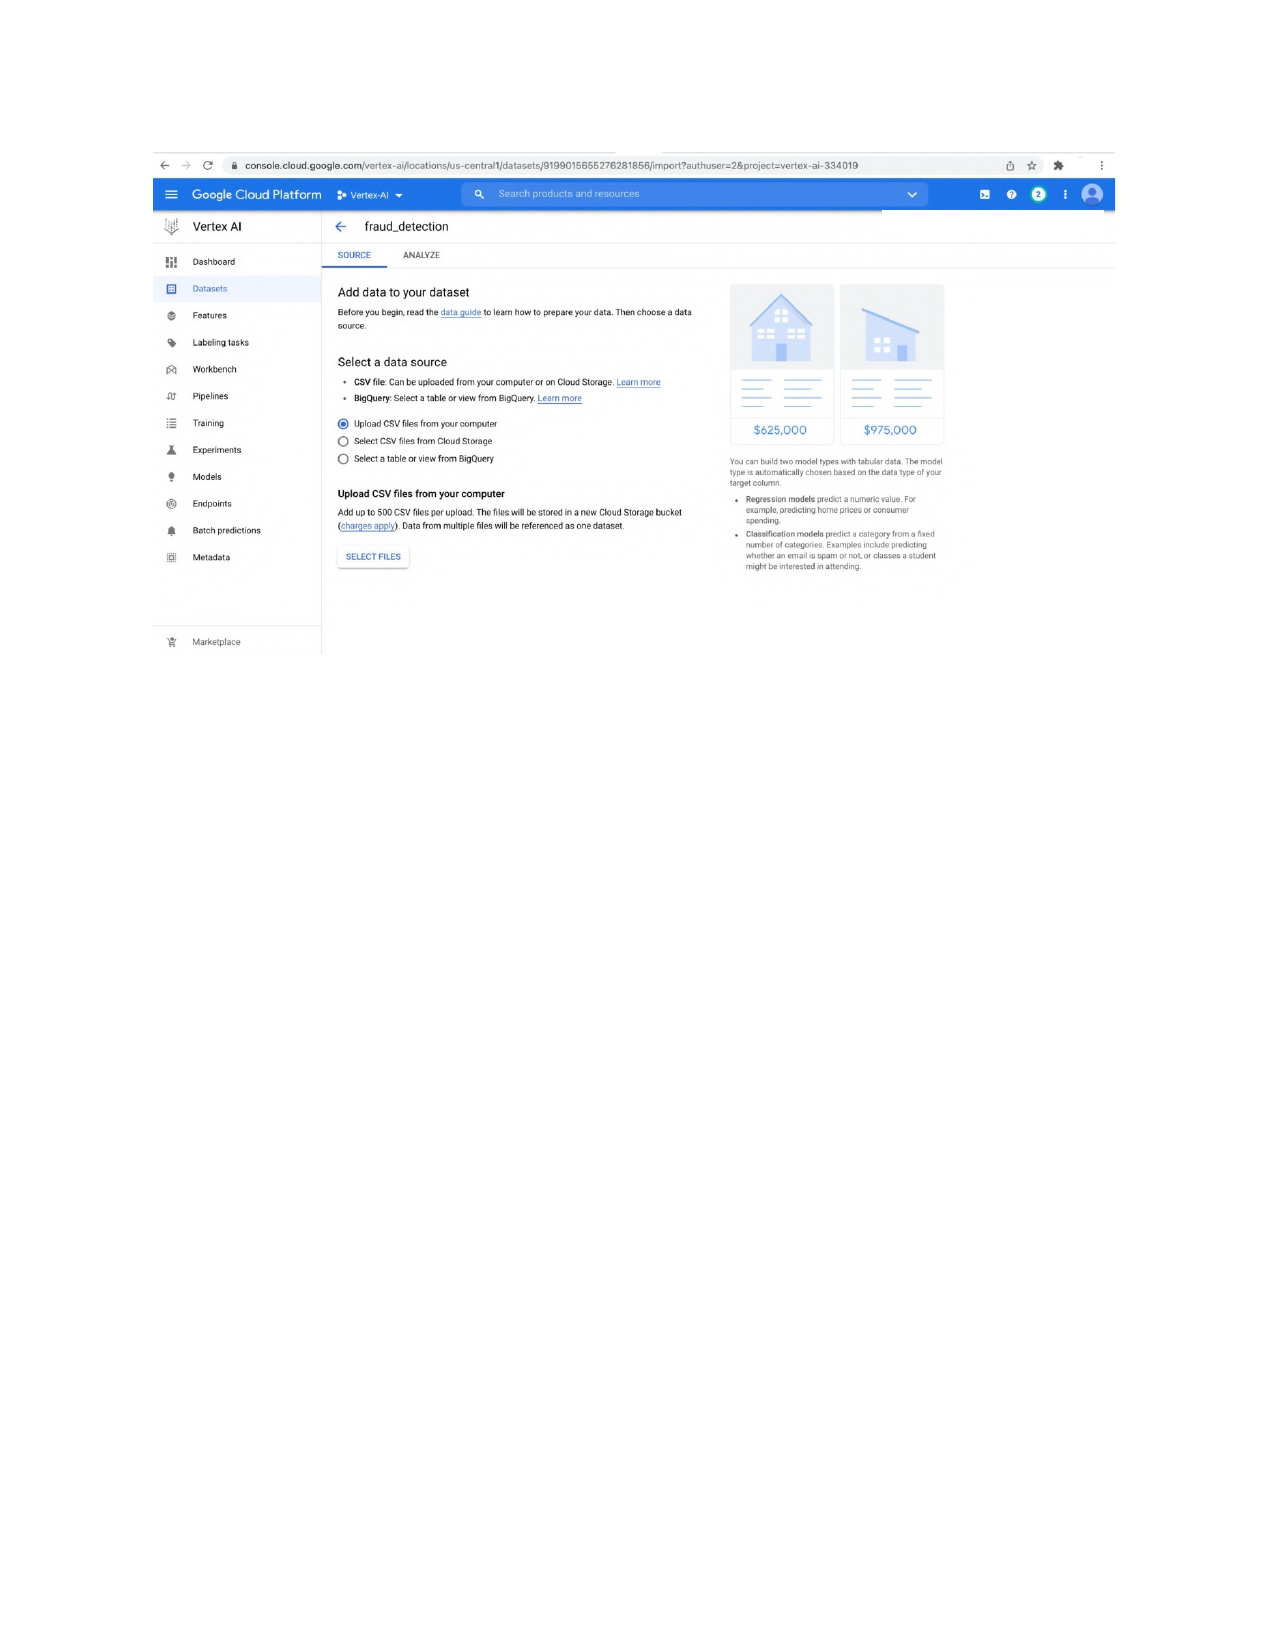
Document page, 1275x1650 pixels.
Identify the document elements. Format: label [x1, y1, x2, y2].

picture [153, 152, 1116, 654]
